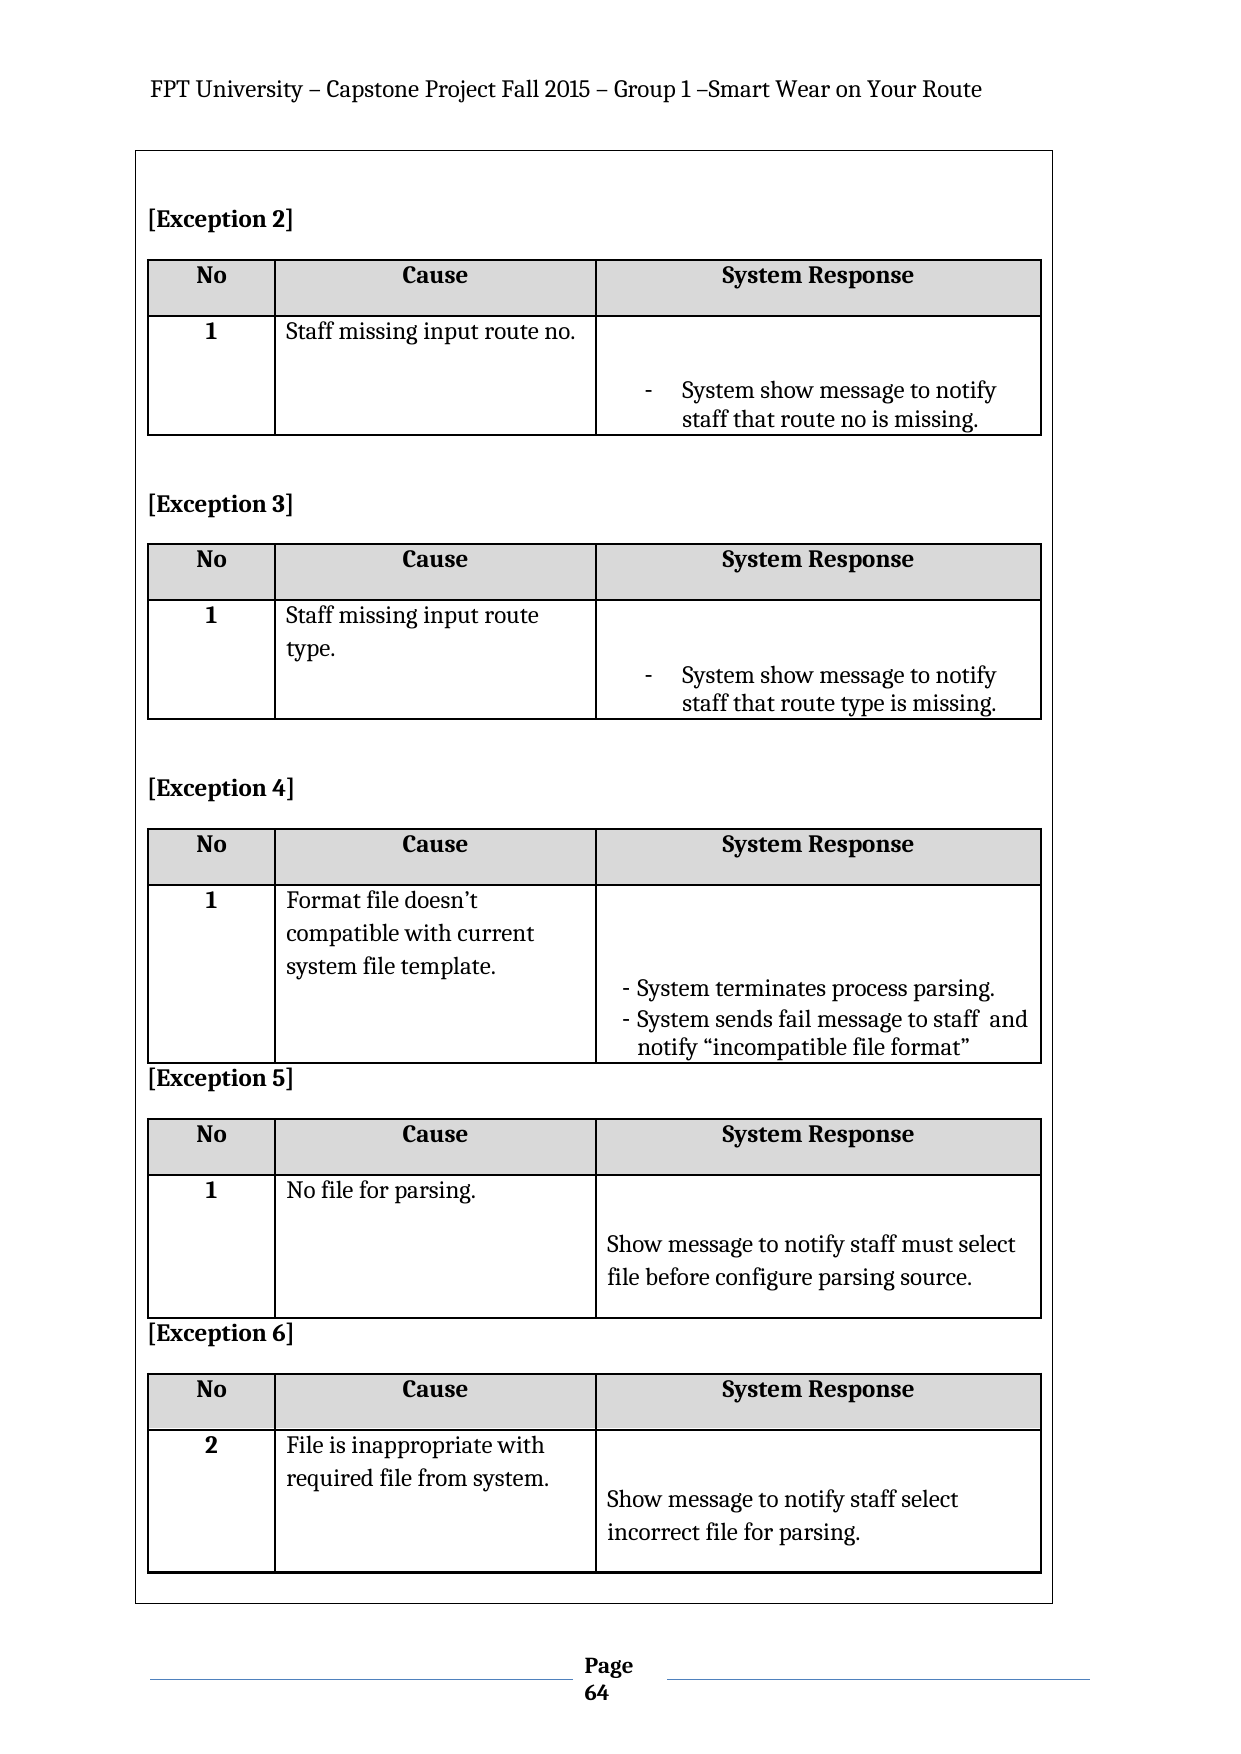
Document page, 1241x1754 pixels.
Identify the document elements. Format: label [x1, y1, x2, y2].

table_cell [136, 151, 1052, 1603]
